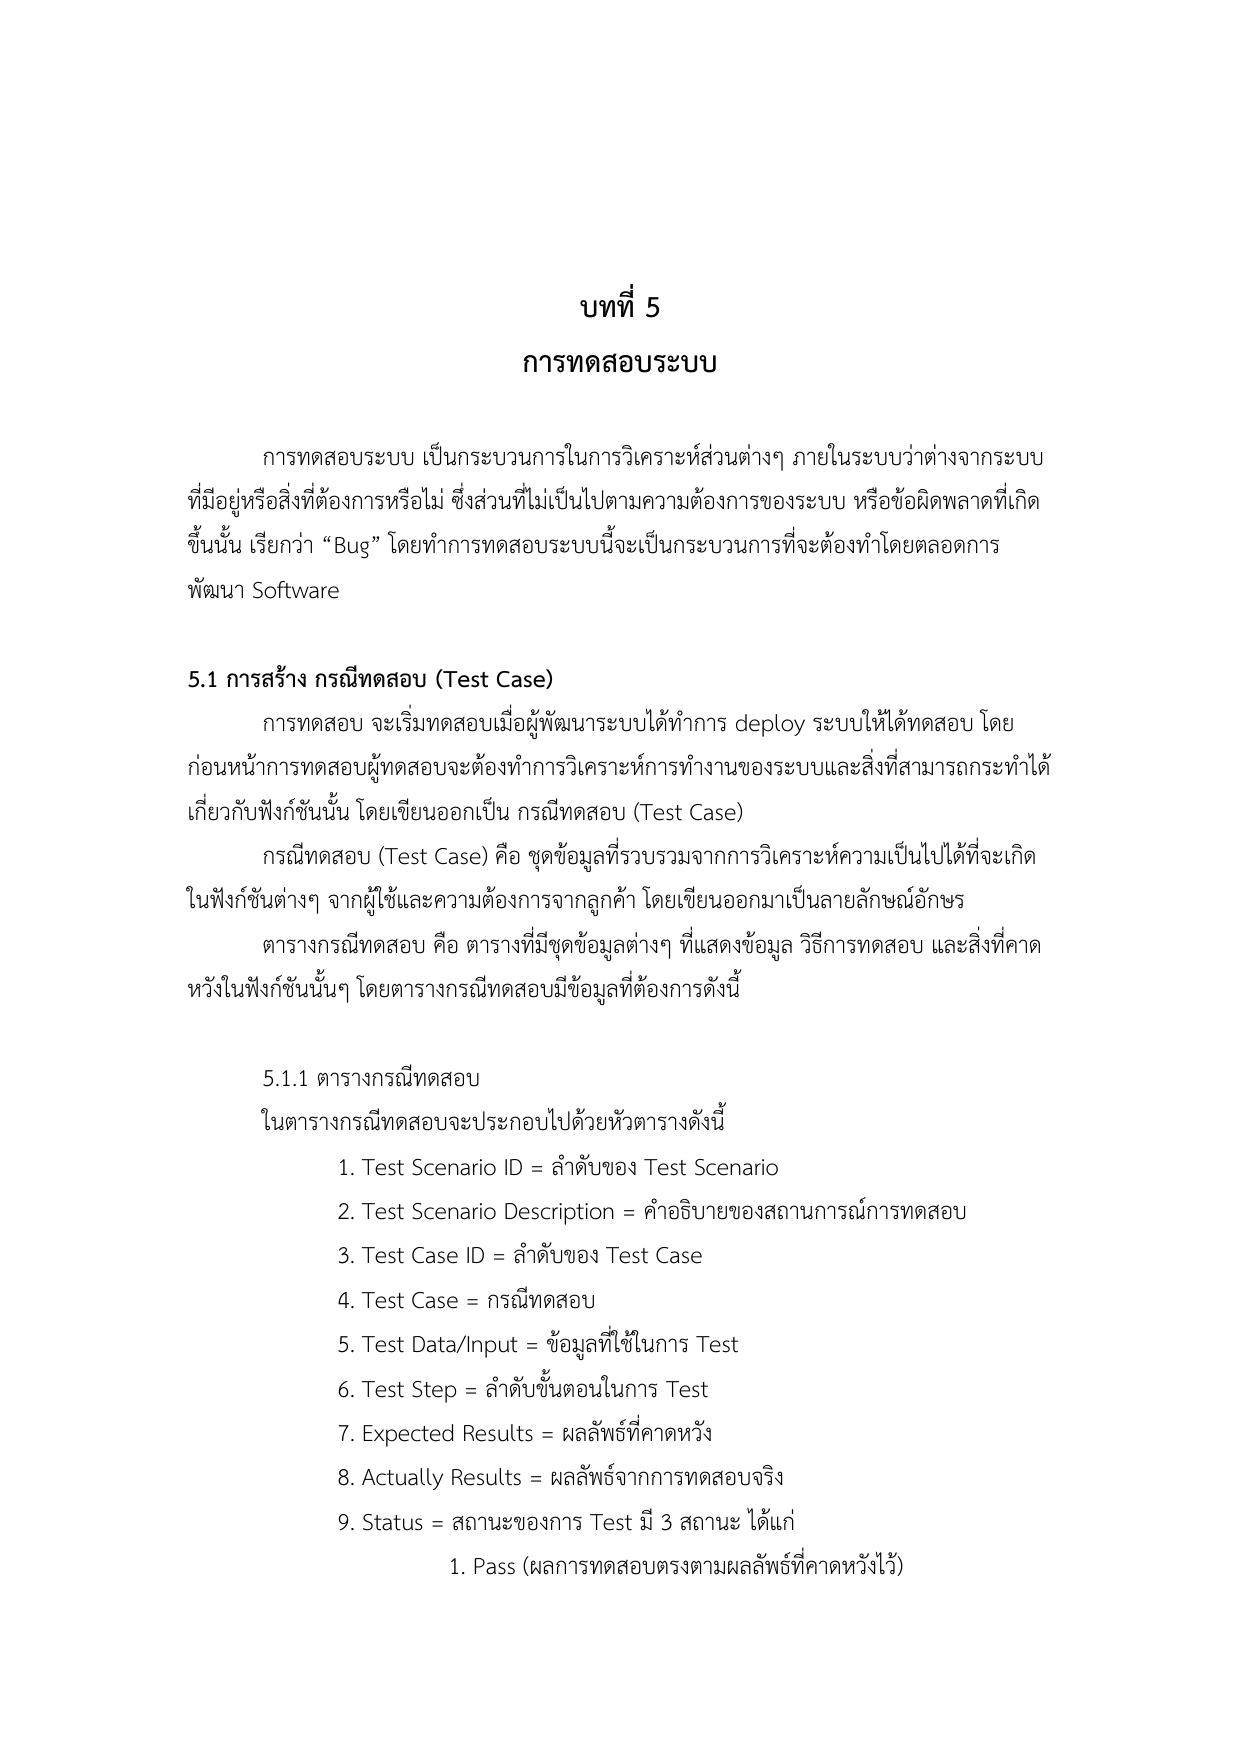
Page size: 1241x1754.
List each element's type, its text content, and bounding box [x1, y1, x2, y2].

text 3. Test Case ID = ลำดับของ Test Case [187, 1235, 1053, 1279]
text 4. Test Case = กรณีทดสอบ [187, 1279, 1053, 1323]
text 1. Test Scenario ID = ลำดับของ Test Scenario [187, 1146, 1053, 1190]
text ตารางกรณีทดสอบ คือ ตารางที่มีชุดข้อมูลต่างๆ ที่แสดงข้อมูล วิธีการทดสอบ และสิ่งที่คาดหวังในฟังก์ชันนั้นๆ โดยตารางกรณีทดสอบมีข้อมูลที่ต้องการดังนี้ [187, 924, 1053, 1013]
text การทดสอบระบบ เป็นกระบวนการในการวิเคราะห์ส่วนต่างๆ ภายในระบบว่าต่างจากระบบที่มีอยู่หรือสิ่งที่ต้องการหรือไม่ ซึ่งส่วนที่ไม่เป็นไปตามความต้องการของระบบ หรือข้อผิดพลาดที่เกิดขึ้นนั้น เรียกว่า “Bug” โดยทำการทดสอบระบบนี้จะเป็นกระบวนการที่จะต้องทำโดยตลอดการพัฒนา Software [187, 436, 1053, 613]
text 5.1.1 ตารางกรณีทดสอบ [187, 1057, 1053, 1102]
text 8. Actually Results = ผลลัพธ์จากการทดสอบจริง [187, 1457, 1053, 1501]
text 5.1 การสร้าง กรณีทดสอบ (Test Case) [187, 658, 1053, 702]
text 2. Test Scenario Description = คำอธิบายของสถานการณ์การทดสอบ [187, 1190, 1053, 1235]
text กรณีทดสอบ (Test Case) คือ ชุดข้อมูลที่รวบรวมจากการวิเคราะห์ความเป็นไปได้ที่จะเกิดในฟังก์ชันต่างๆ จากผู้ใช้และความต้องการจากลูกค้า โดยเขียนออกมาเป็นลายลักษณ์อักษร [187, 835, 1053, 924]
text บทที่ 5 การทดสอบระบบ [187, 281, 1053, 392]
text การทดสอบ จะเริ่มทดสอบเมื่อผู้พัฒนาระบบได้ทำการ deploy ระบบให้ได้ทดสอบ โดยก่อนหน้าการทดสอบผู้ทดสอบจะต้องทำการวิเคราะห์การทำงานของระบบและสิ่งที่สามารถกระทำได้เกี่ยวกับฟังก์ชันนั้น โดยเขียนออกเป็น กรณีทดสอบ (Test Case) [187, 702, 1053, 835]
text 9. Status = สถานะของการ Test มี 3 สถานะ ได้แก่ [187, 1501, 1053, 1545]
text 6. Test Step = ลำดับขั้นตอนในการ Test [187, 1368, 1053, 1412]
text ในตารางกรณีทดสอบจะประกอบไปด้วยหัวตารางดังนี้ [187, 1102, 1053, 1146]
text 1. Pass (ผลการทดสอบตรงตามผลลัพธ์ที่คาดหวังไว้) [187, 1545, 1053, 1590]
text 5. Test Data/Input = ข้อมูลที่ใช้ในการ Test [187, 1323, 1053, 1368]
text 7. Expected Results = ผลลัพธ์ที่คาดหวัง [187, 1412, 1053, 1457]
